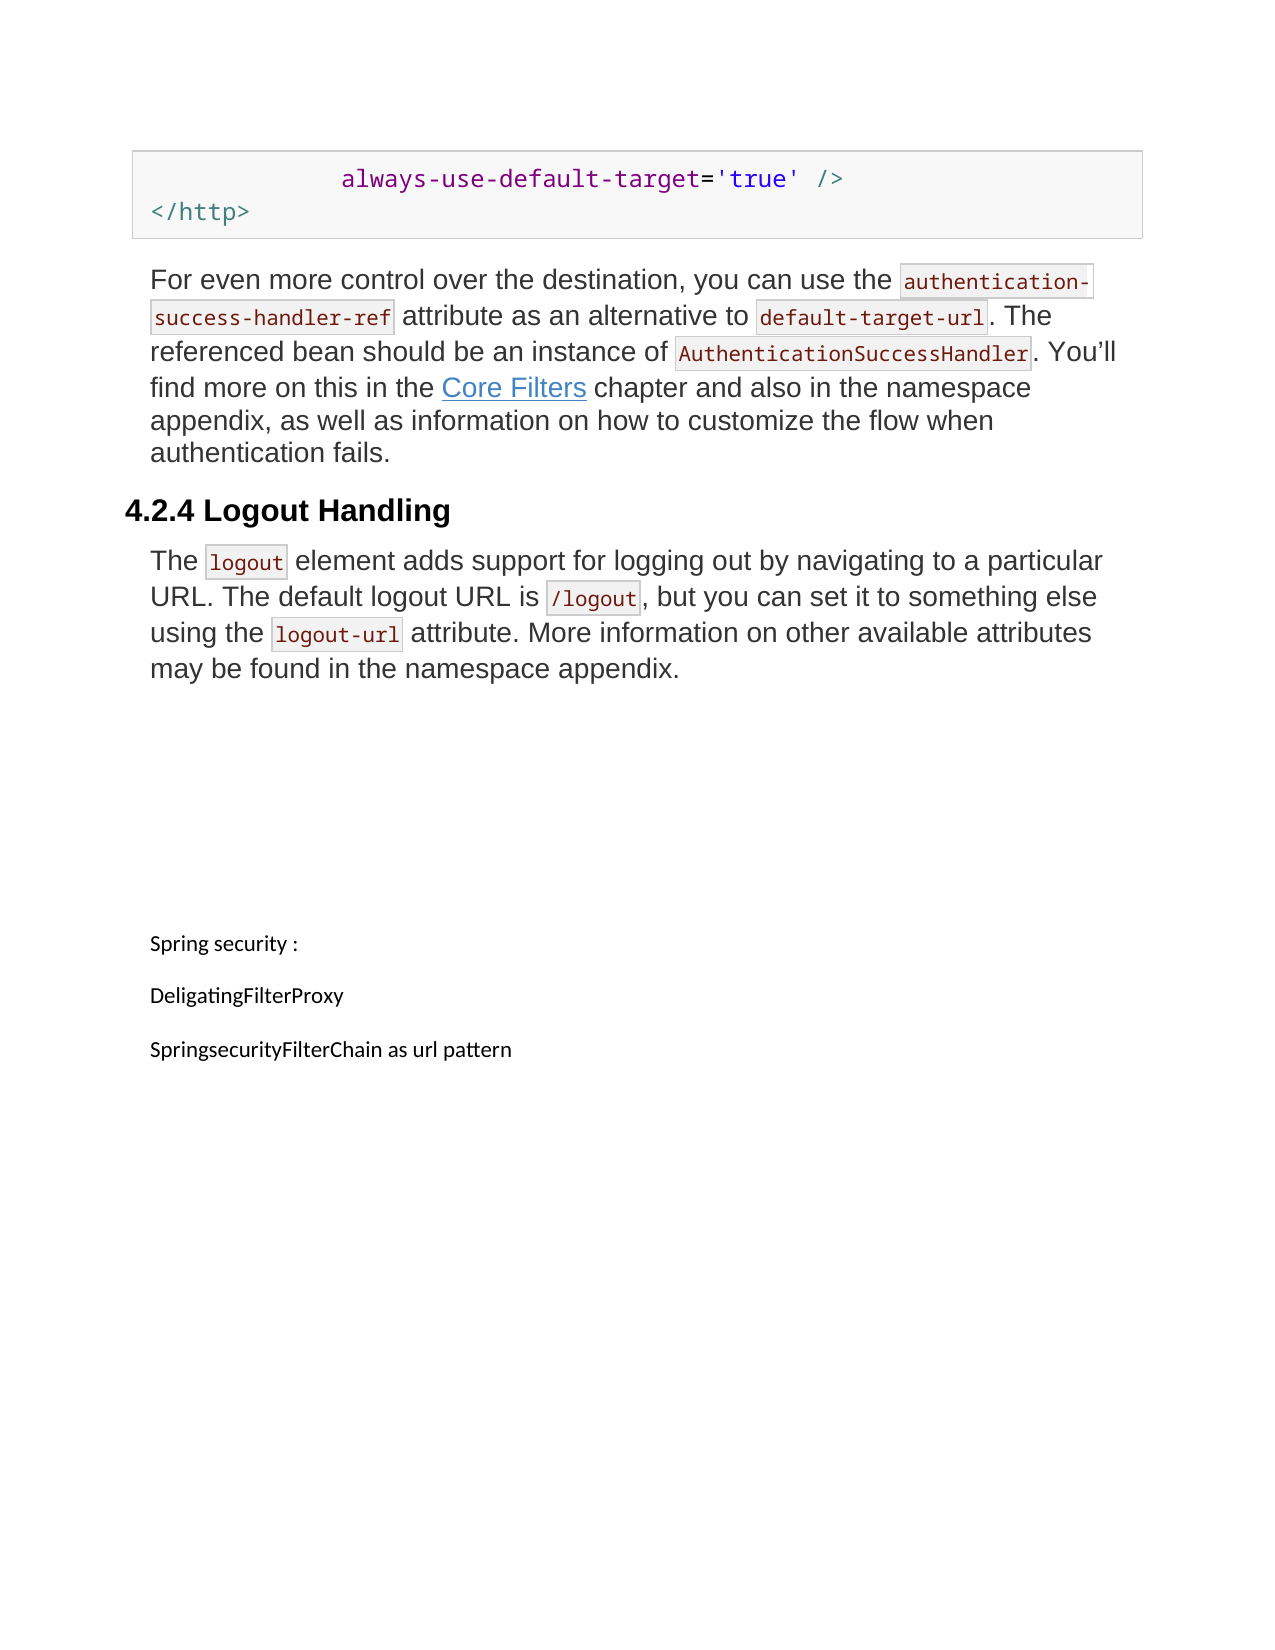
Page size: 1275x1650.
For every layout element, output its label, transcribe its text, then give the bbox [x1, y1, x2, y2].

text always-use-default-target='true' /> [133, 152, 1142, 183]
text DeligatingFilterProxy [150, 982, 1125, 1010]
text For even more control over the destination, you can use the authentication-success-handler-ref attribute as an alternative to default-target-url. The referenced bean should be an instance of AuthenticationSuccessHandler. You’ll find more on this in the Core Filters chapter and also in the namespace appendix, as well as information on how to customize the flow when authentication fails. [150, 263, 1125, 468]
text Spring security : [150, 929, 1125, 957]
subtitle 4.2.4 Logout Handling [125, 492, 1125, 528]
text The logout element adds support for logging out by navigating to a particular URL. The default logout URL is /logout, but you can set it to something else using the logout-url attribute. More information on other available attributes may be found in the namespace appendix. [150, 543, 1125, 685]
text </http> [133, 183, 1142, 238]
text SpringsecurityFilterChain as url pattern [150, 1035, 1125, 1063]
